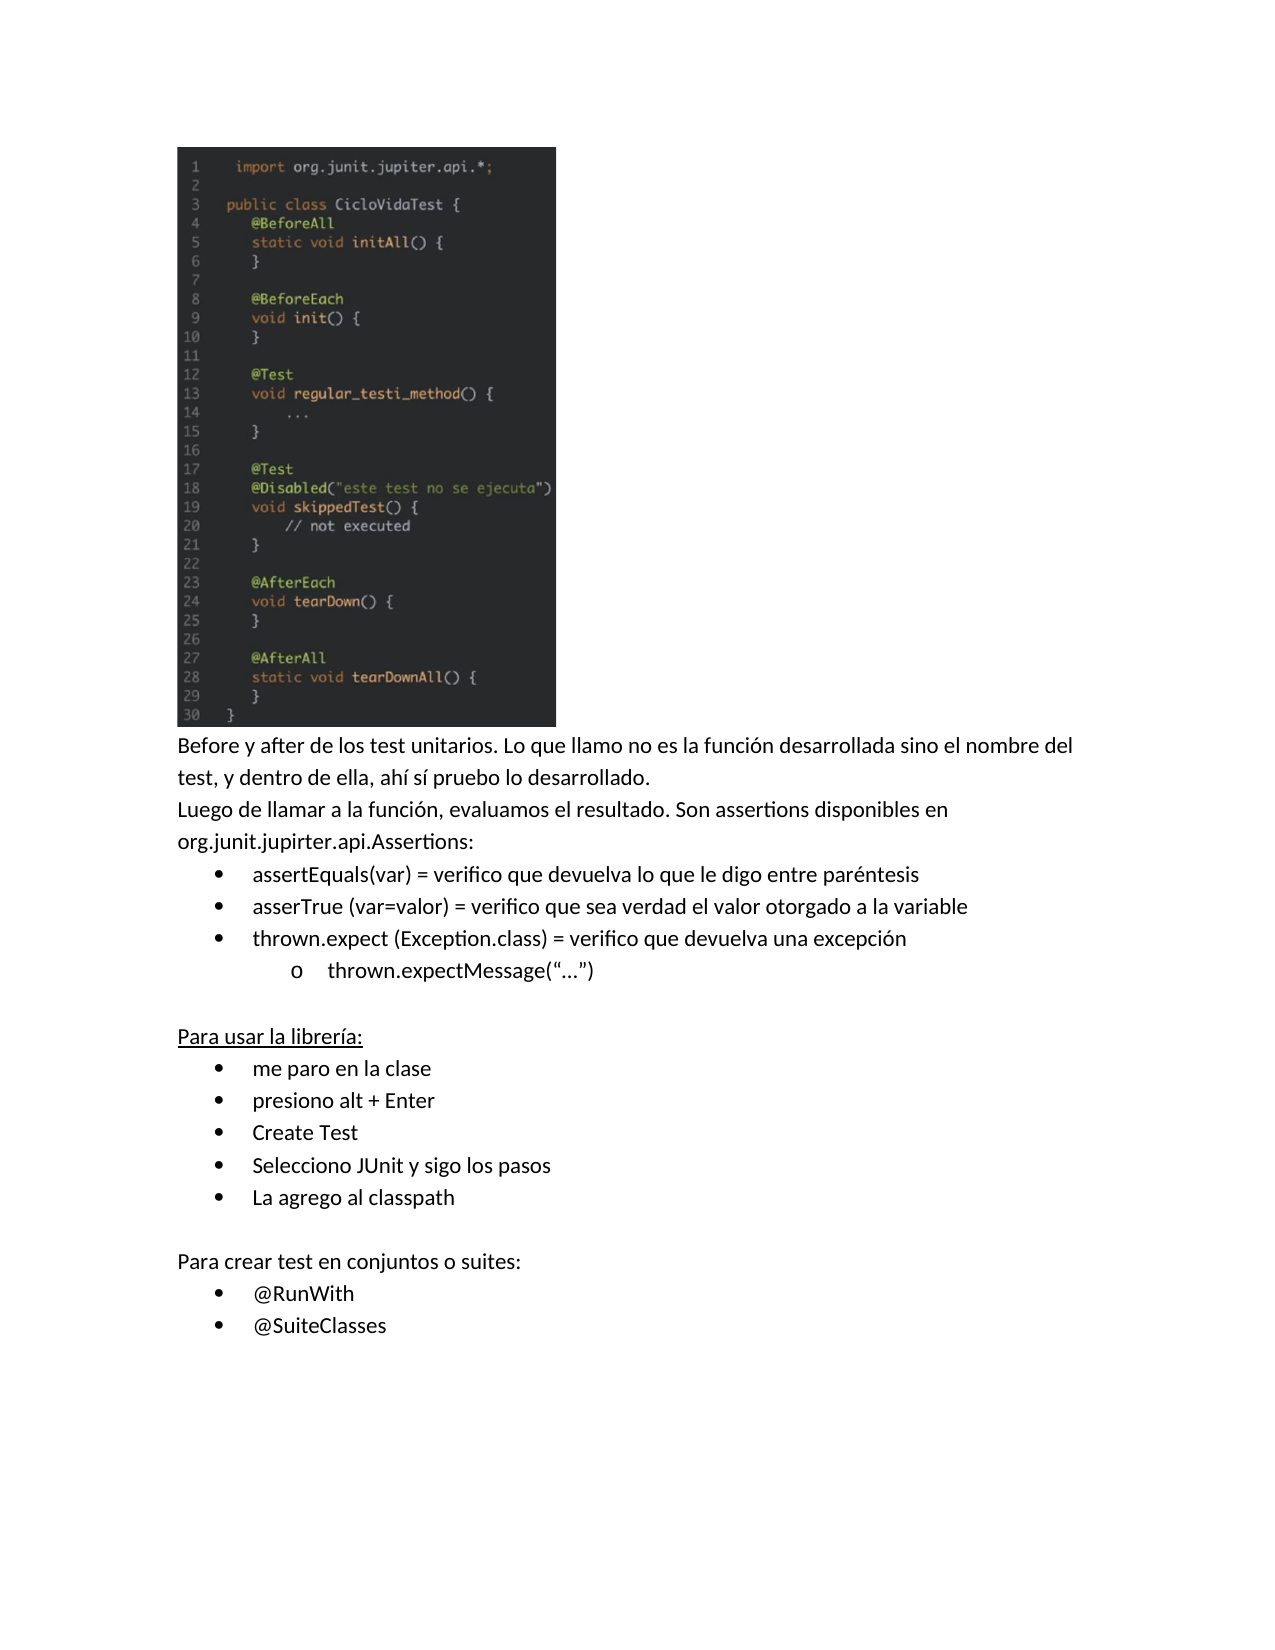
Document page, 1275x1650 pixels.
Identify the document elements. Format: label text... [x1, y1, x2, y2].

list @SuiteClasses [215, 1312, 1098, 1340]
list La agrego al classpath [215, 1183, 1098, 1211]
list presiono alt + Enter [215, 1086, 1098, 1114]
list assertEquals(var) = verifico que devuelva lo que le digo entre paréntesis [215, 860, 1098, 888]
list Selecciono JUnit y sigo los pasos [215, 1151, 1098, 1179]
list Create Test [215, 1118, 1098, 1147]
text Para usar la librería: [177, 1022, 1098, 1050]
text Before y after de los test unitarios. Lo que llamo no es la función desarrollada sino el nombre del test, y dentro de ella, ahí sí pruebo lo desarrollado. [177, 731, 1098, 791]
list me paro en la clase [215, 1054, 1098, 1082]
list @RunWith [215, 1279, 1098, 1307]
text Luego de llamar a la función, evaluamos el resultado. Son assertions disponibles en org.junit.jupirter.api.Assertions: [177, 795, 1098, 856]
list asserTrue (var=valor) = verifico que sea verdad el valor otorgado a la variable [215, 892, 1098, 920]
list thrown.expect (Exception.class) = verifico que devuelva una excepción [215, 924, 1098, 952]
picture [177, 147, 557, 727]
text Para crear test en conjuntos o suites: [177, 1247, 1098, 1275]
list thrown.expectMessage(“…”) [290, 956, 1098, 985]
